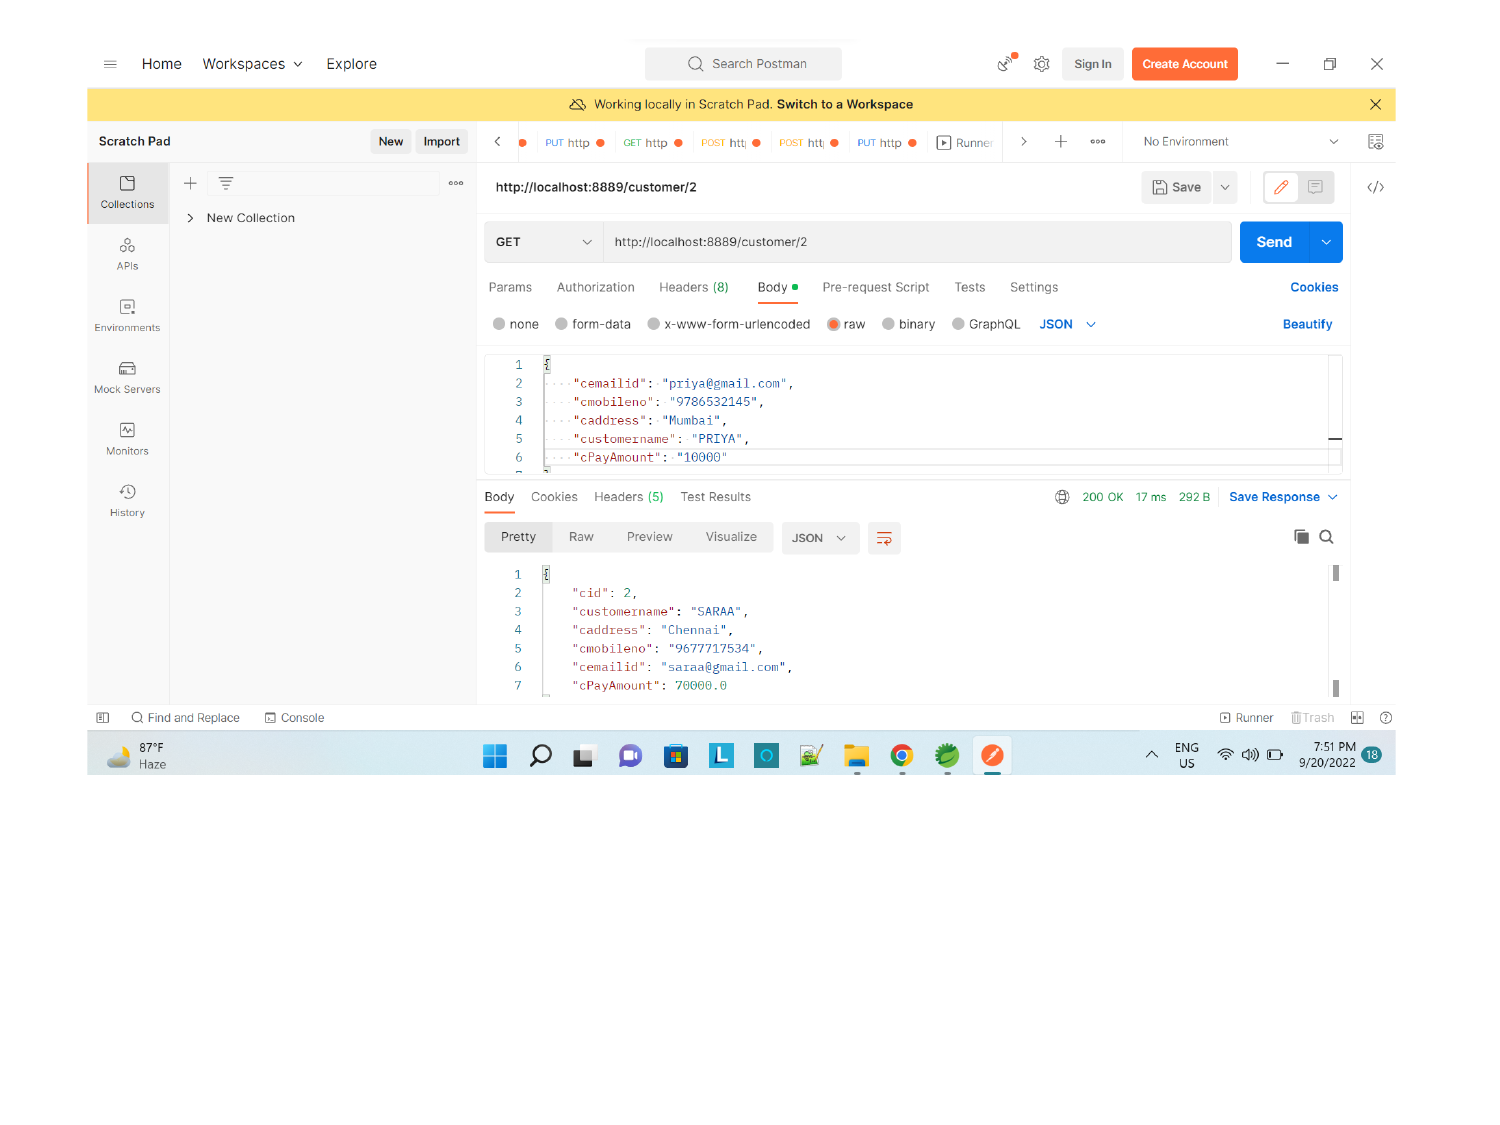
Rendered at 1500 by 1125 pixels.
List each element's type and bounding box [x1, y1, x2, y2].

picture [86, 39, 1395, 774]
